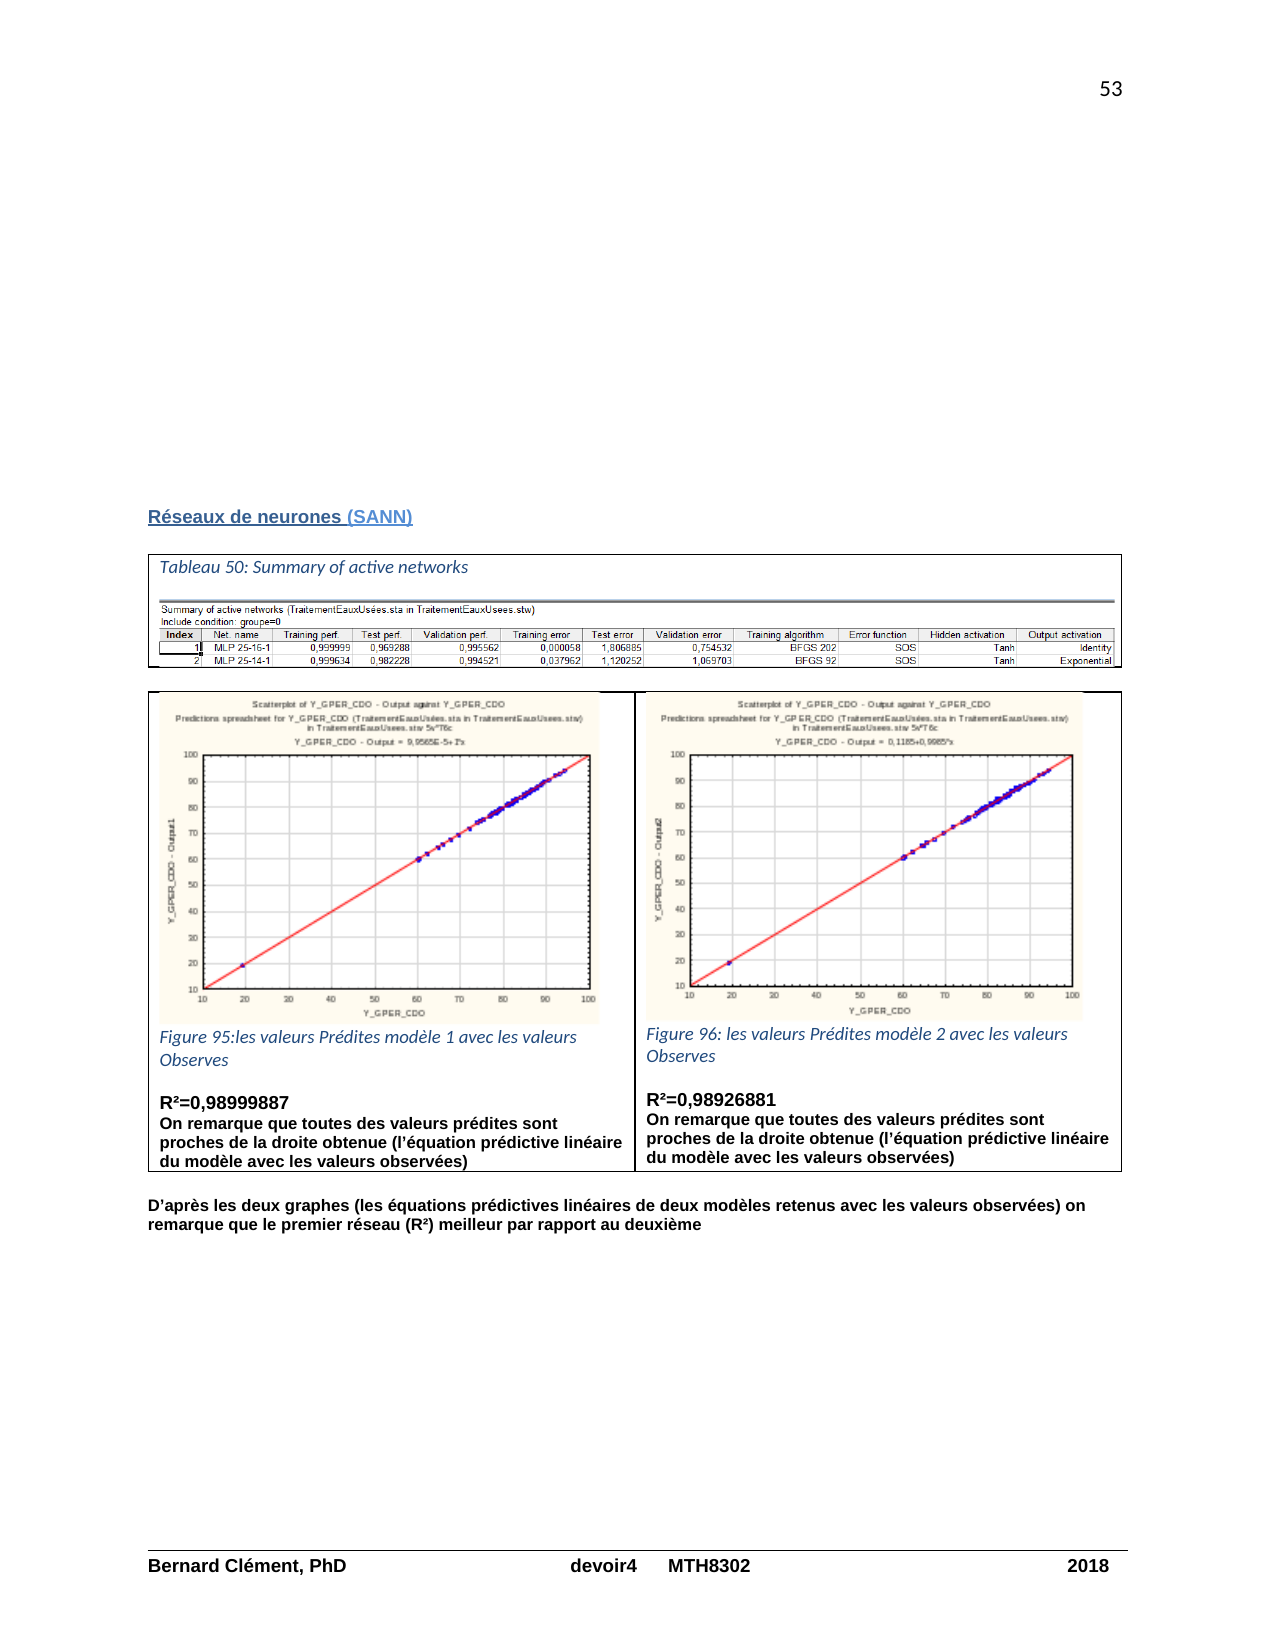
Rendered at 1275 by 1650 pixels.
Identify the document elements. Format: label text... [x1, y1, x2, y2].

table_header Tableau 50: Summary of active networks [149, 555, 1121, 666]
picture [159, 599, 1115, 667]
table_header Figure 96: les valeurs Prédites modèle 2 avec les valeurs Observes R²=0,98926881 On remarque que toutes des valeurs prédites sont proches de la droite obtenue (l’équation prédictive linéaire du modèle avec les valeurs observées) [636, 693, 1121, 1171]
table_header Figure 95:les valeurs Prédites modèle 1 avec les valeurs Observes R²=0,98999887 On remarque que toutes des valeurs prédites sont proches de la droite obtenue (l’équation prédictive linéaire du modèle avec les valeurs observées) [149, 693, 634, 1171]
text D’après les deux graphes (les équations prédictives linéaires de deux modèles retenus avec les valeurs observées) on remarque que le premier réseau (R²) meilleur par rapport au deuxième [148, 1196, 1122, 1234]
subtitle Réseaux de neurones (SANN) [148, 506, 1122, 527]
